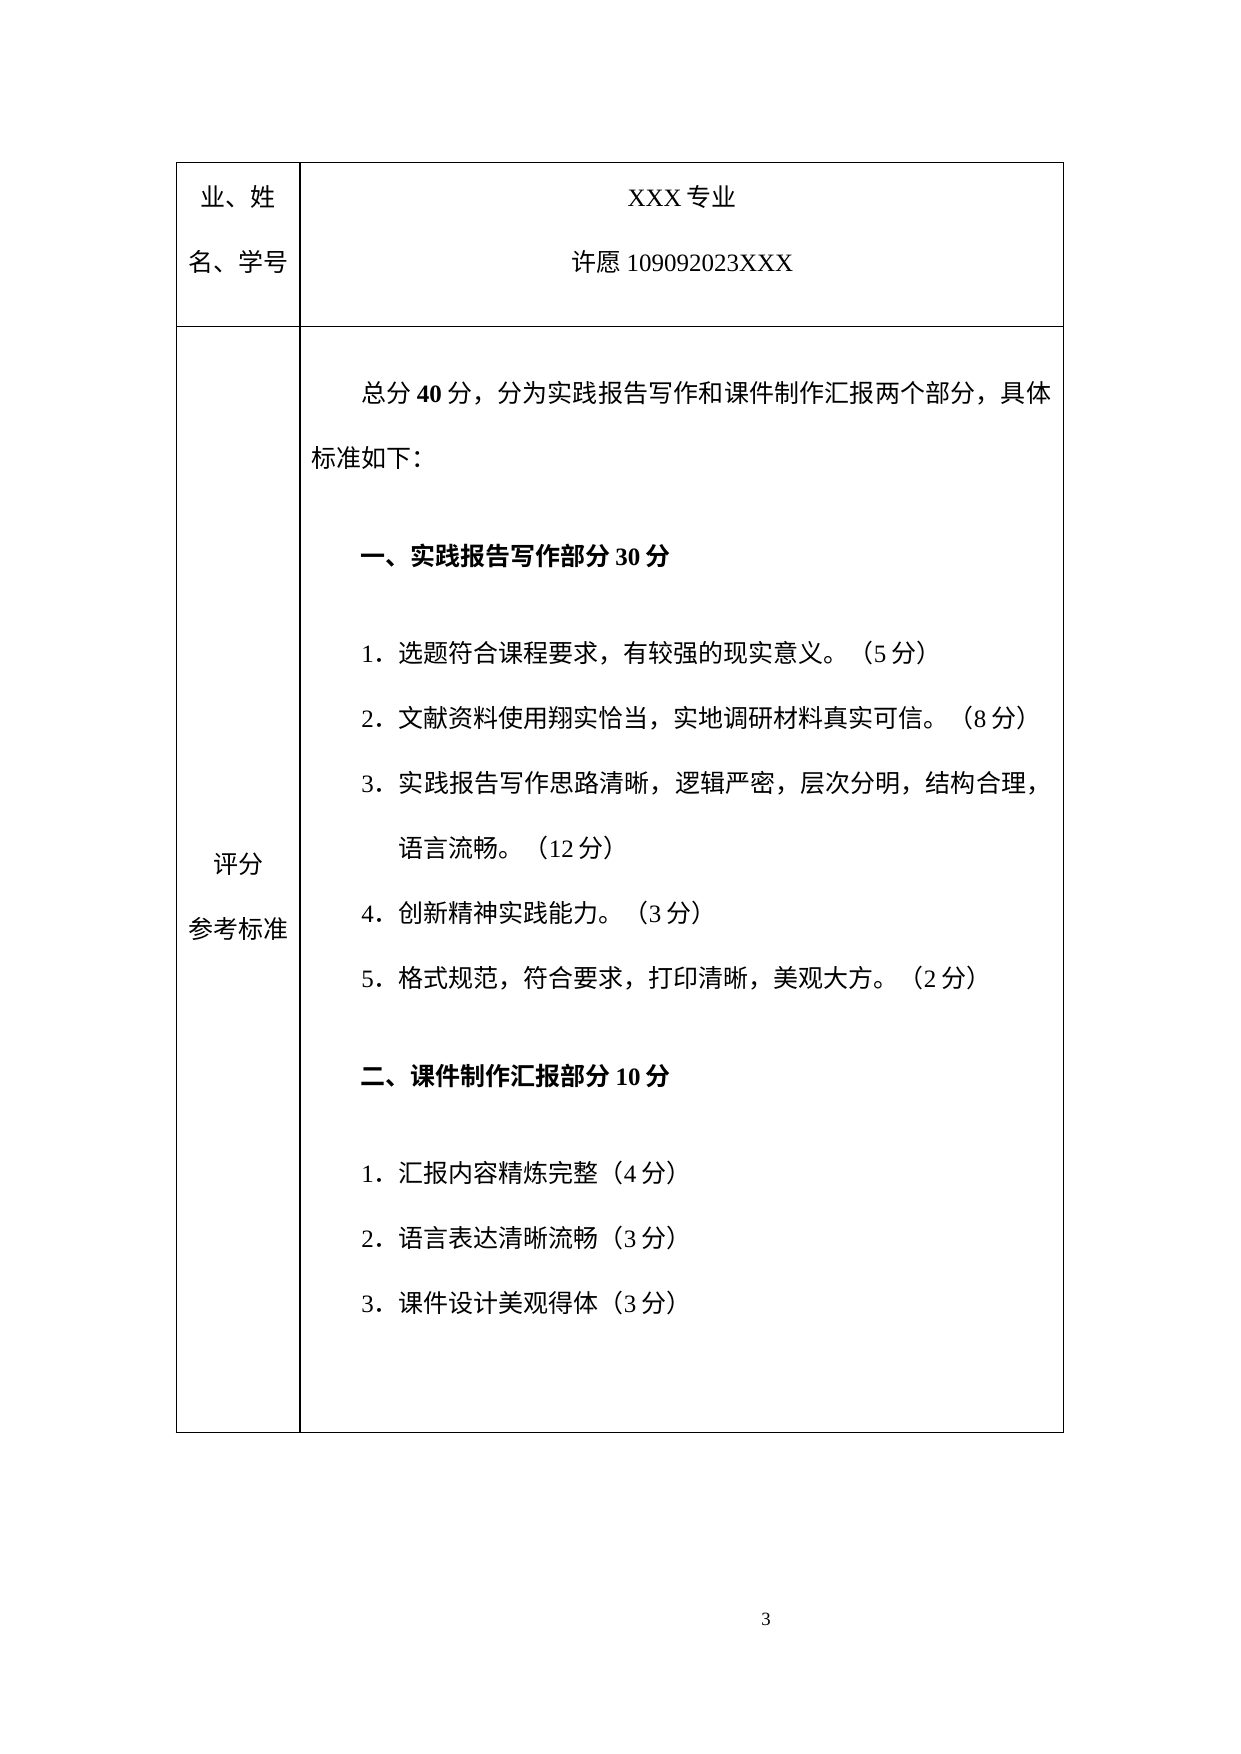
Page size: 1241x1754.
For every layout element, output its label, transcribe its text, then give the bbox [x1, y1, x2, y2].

table_cell 总分40分，分为实践报告写作和课件制作汇报两个部分，具体标准如下： 一、实践报告写作部分30分 1．选题符合课程要求，有较强的现实意义。（5分） 2．文献资料使用翔实恰当，实地调研材料真实可信。（8分） 3．实践报告写作思路清晰，逻辑严密，层次分明，结构合理，语言流畅。（12分） 4．创新精神实践能力。（3分） 5．格式规范，符合要求，打印清晰，美观大方。（2分） 二、课件制作汇报部分10分 1．汇报内容精炼完整（4分） 2．语言表达清晰流畅（3分） 3．课件设计美观得体（3分） [301, 327, 1063, 1432]
table_cell 评分 参考标准 [177, 327, 299, 1432]
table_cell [301, 163, 1063, 326]
table_cell 院系、专业、姓名、学号 [177, 163, 299, 326]
